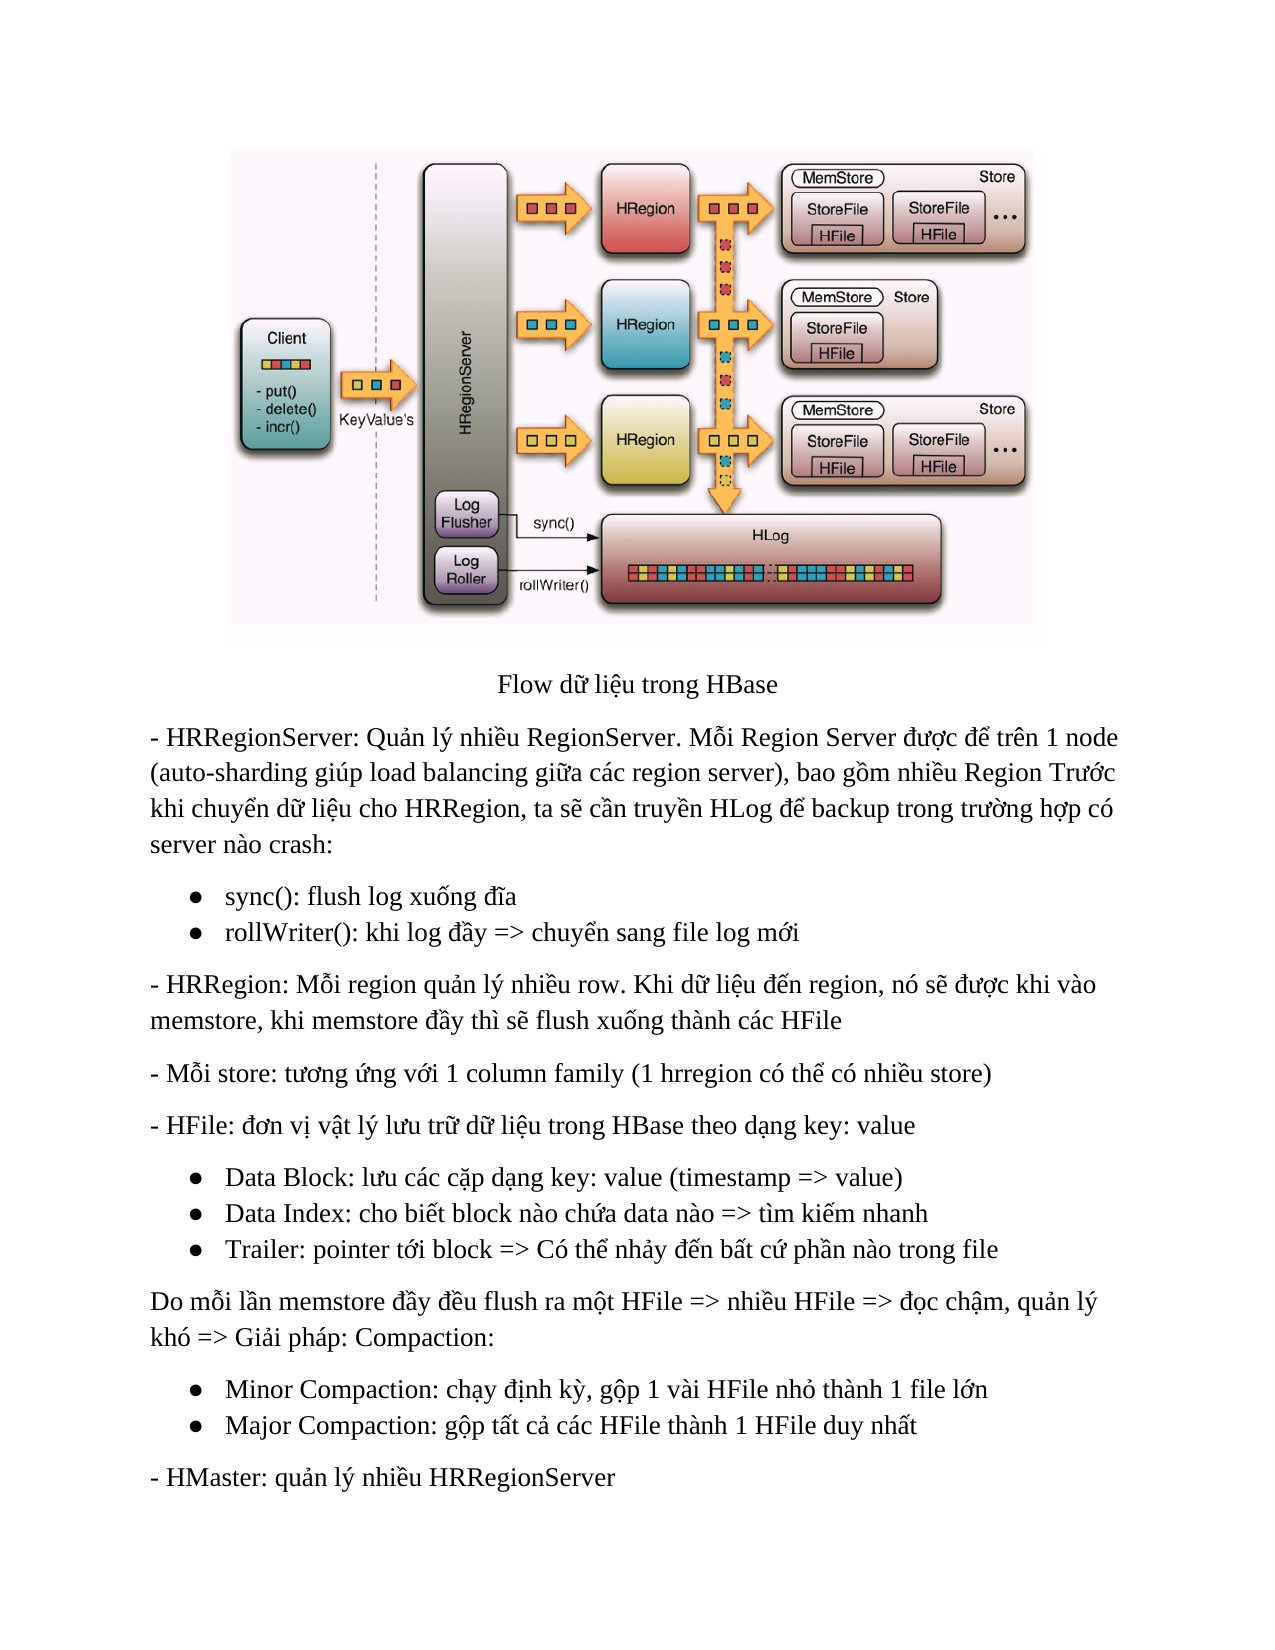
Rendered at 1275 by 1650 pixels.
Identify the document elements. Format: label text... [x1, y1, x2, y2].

text Flow dữ liệu trong HBase [150, 668, 1125, 699]
text - Mỗi store: tương ứng với 1 column family (1 hrregion có thể có nhiều store) [150, 1057, 1125, 1088]
list Data Index: cho biết block nào chứa data nào => tìm kiếm nhanh [187, 1197, 1125, 1228]
list Major Compaction: gộp tất cả các HFile thành 1 HFile duy nhất [187, 1409, 1125, 1440]
list rollWriter(): khi log đầy => chuyển sang file log mới [187, 916, 1125, 947]
list sync(): flush log xuống đĩa [187, 880, 1125, 912]
picture [229, 150, 1046, 648]
text - HMaster: quản lý nhiều HRRegionServer [150, 1462, 1125, 1493]
list Data Block: lưu các cặp dạng key: value (timestamp => value) [187, 1161, 1125, 1193]
text - HRRegionServer: Quản lý nhiều RegionServer. Mỗi Region Server được để trên 1 node (auto-sharding giúp load balancing giữa các region server), bao gồm nhiều Region Trước khi chuyển dữ liệu cho HRRegion, ta sẽ cần truyền HLog để backup trong trường hợp có server nào crash: [150, 721, 1125, 859]
list Minor Compaction: chạy định kỳ, gộp 1 vài HFile nhỏ thành 1 file lớn [187, 1373, 1125, 1404]
text Do mỗi lần memstore đầy đều flush ra một HFile => nhiều HFile => đọc chậm, quản lý khó => Giải pháp: Compaction: [150, 1285, 1125, 1352]
text - HRRegion: Mỗi region quản lý nhiều row. Khi dữ liệu đến region, nó sẽ được khi vào memstore, khi memstore đầy thì sẽ flush xuống thành các HFile [150, 968, 1125, 1035]
list Trailer: pointer tới block => Có thể nhảy đến bất cứ phần nào trong file [187, 1233, 1125, 1264]
text - HFile: đơn vị vật lý lưu trữ dữ liệu trong HBase theo dạng key: value [150, 1109, 1125, 1140]
